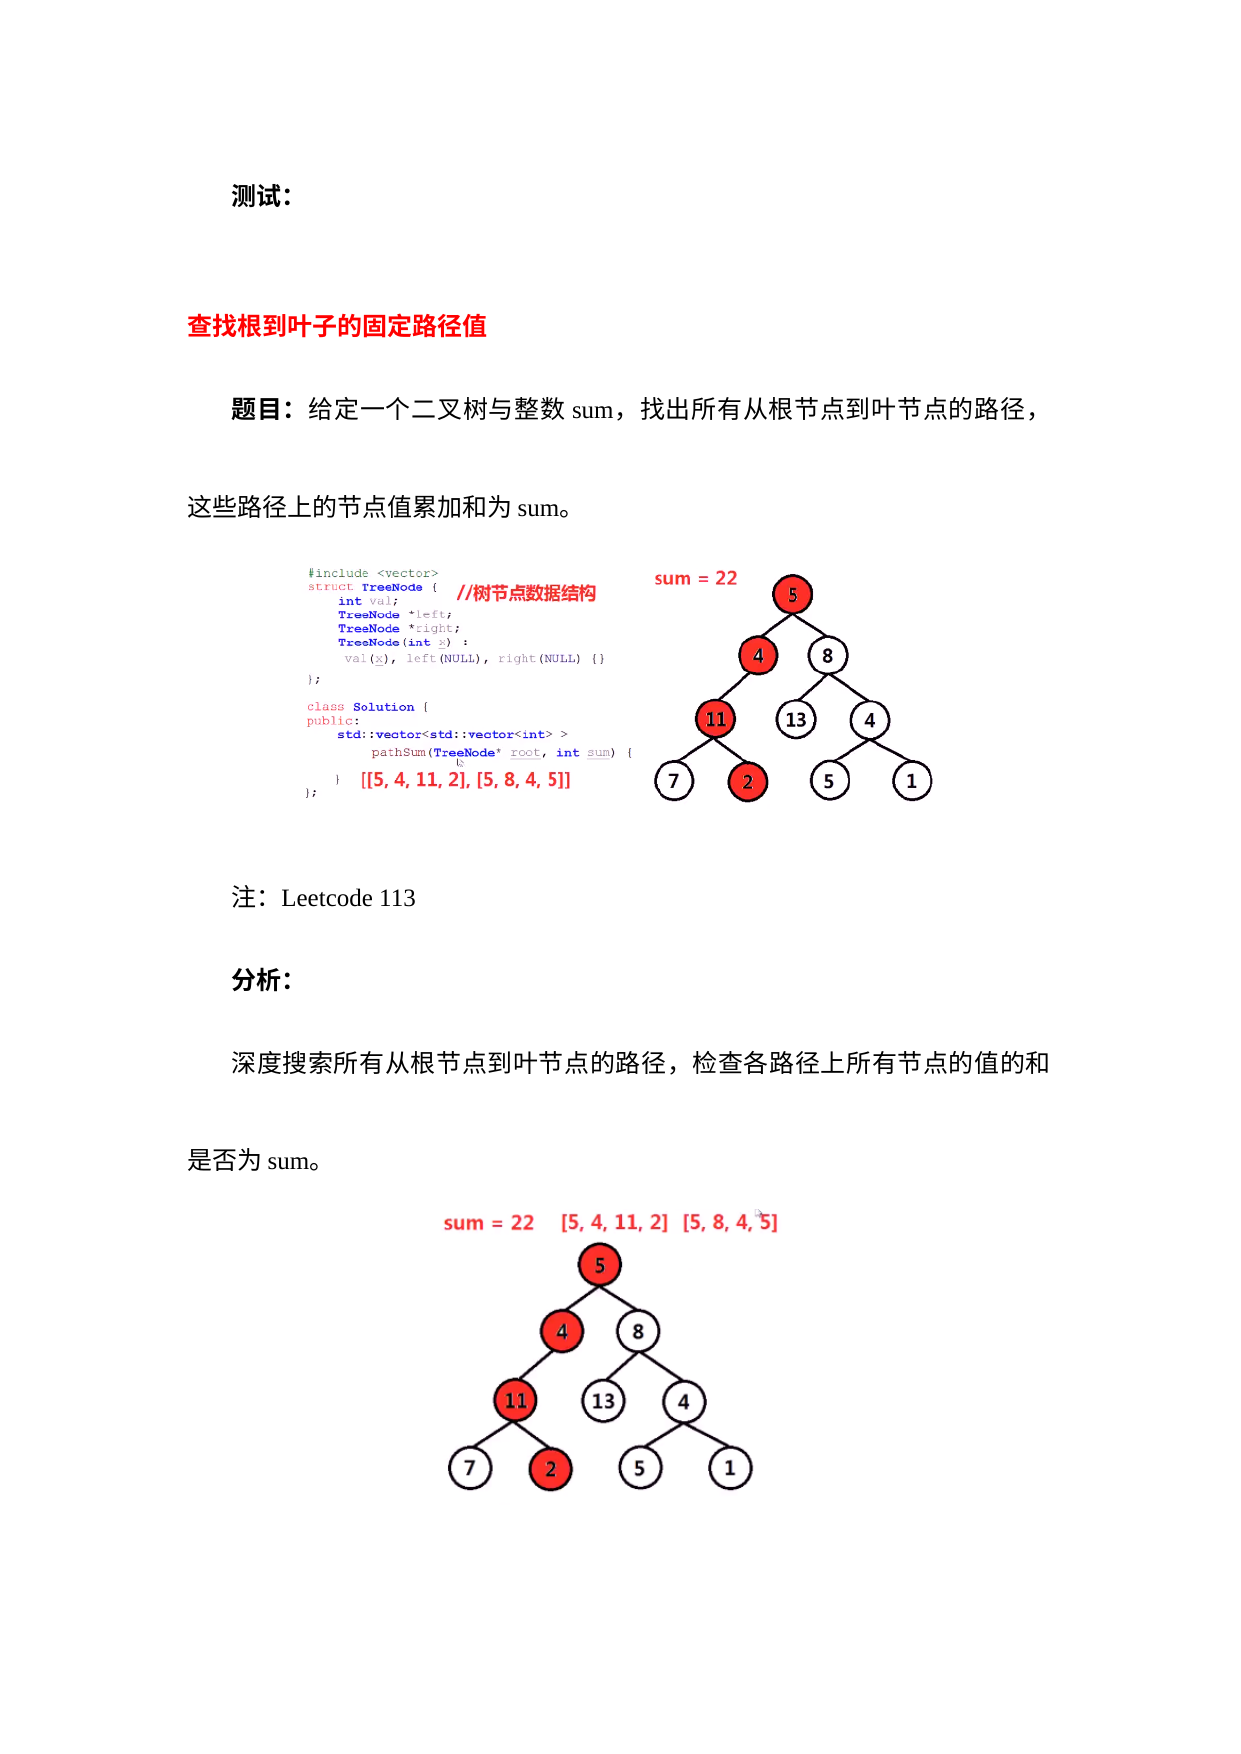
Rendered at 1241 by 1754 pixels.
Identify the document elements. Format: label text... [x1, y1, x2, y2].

subtitle 查找根到叶子的固定路径值 [187, 292, 1053, 357]
text 分析： [187, 946, 1053, 1011]
text 题目：给定一个二叉树与整数sum，找出所有从根节点到叶节点的路径，这些路径上的节点值累加和为sum。 [187, 375, 1053, 538]
text 测试： [187, 162, 1053, 227]
picture [430, 1209, 811, 1505]
picture [282, 555, 958, 818]
text 深度搜索所有从根节点到叶节点的路径，检查各路径上所有节点的值的和是否为sum。 [187, 1029, 1053, 1191]
text 注：Leetcode 113 [187, 863, 1053, 928]
